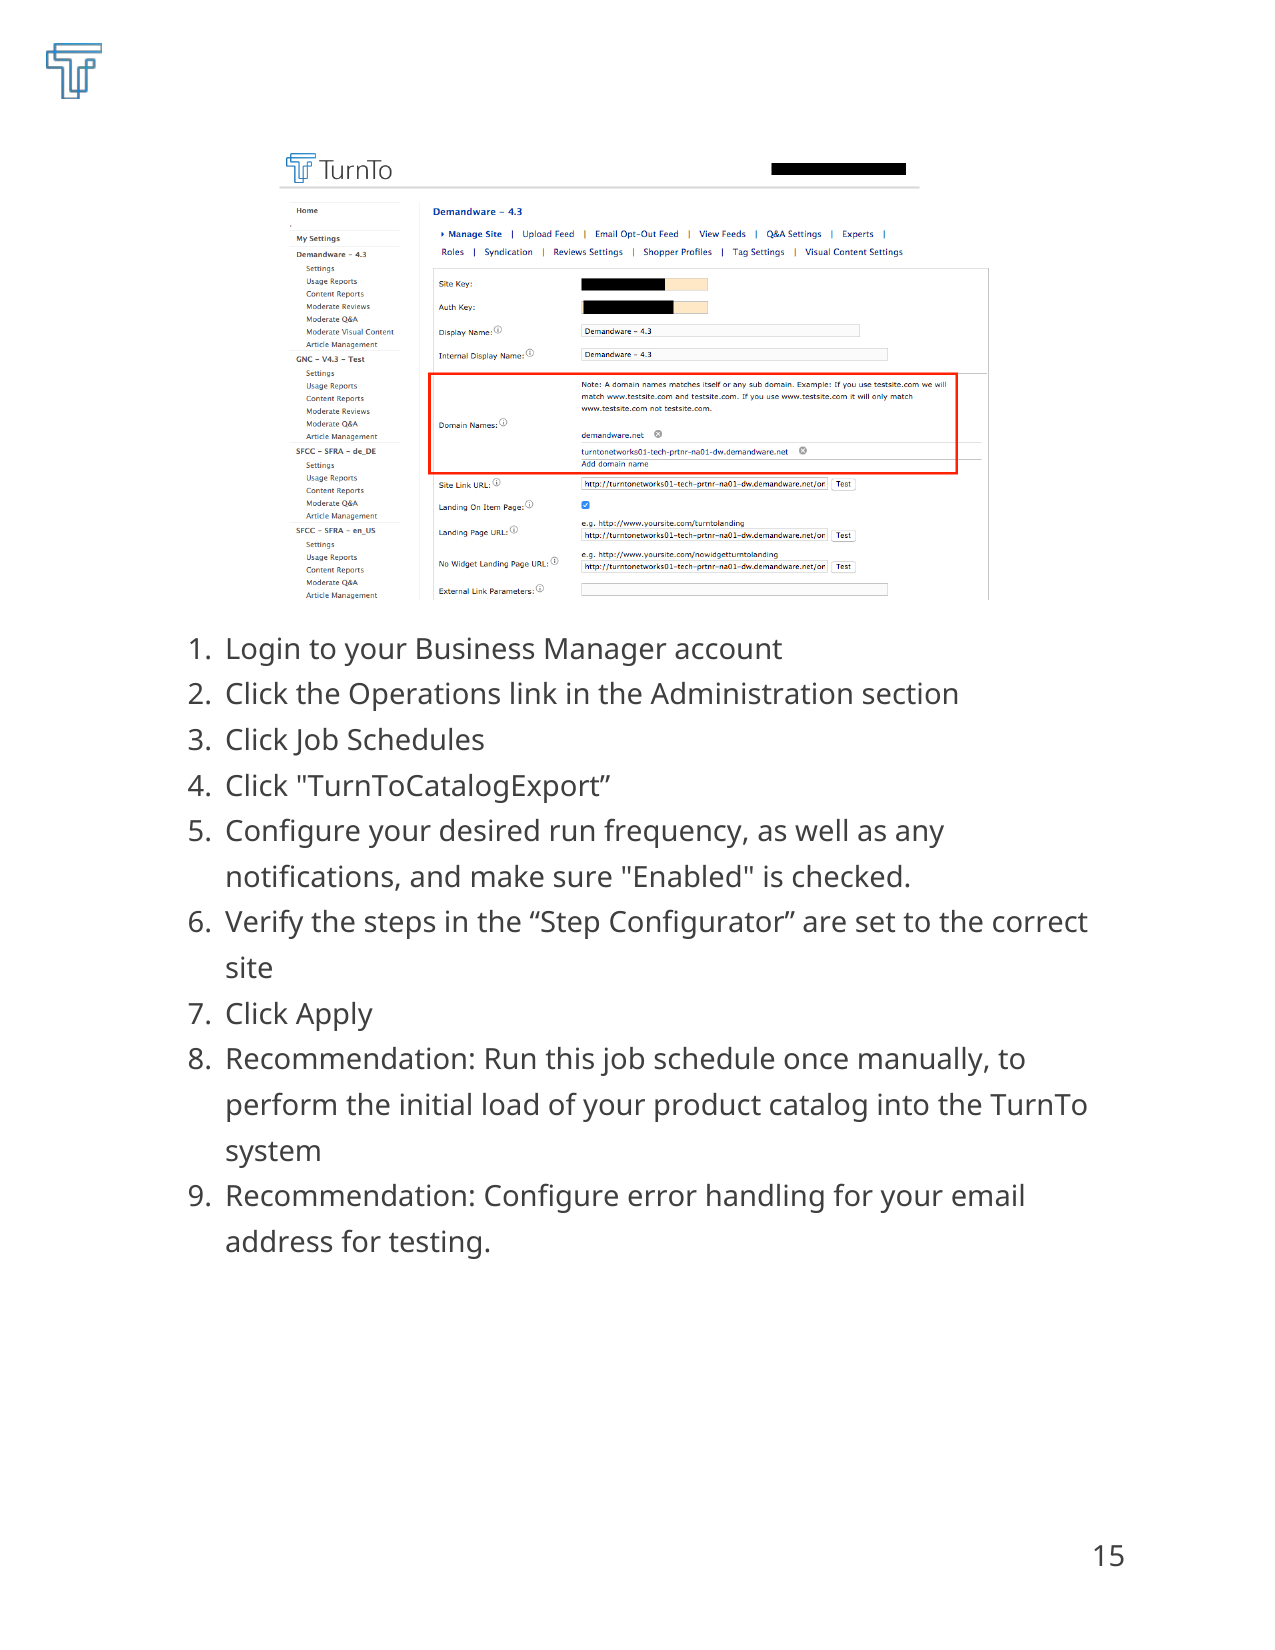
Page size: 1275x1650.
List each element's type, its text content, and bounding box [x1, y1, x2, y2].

list Login to your Business Manager account [187, 628, 1125, 668]
list Click "TurnToCatalogExport” [187, 765, 1125, 804]
picture [278, 150, 997, 600]
list Click Apply [187, 993, 1125, 1033]
picture [46, 43, 102, 99]
list Click the Operations link in the Administration section [187, 674, 1125, 713]
list Recommendation: Run this job schedule once manually, to perform the initial load of your product catalog into the TurnTo system [187, 1039, 1125, 1169]
list Verify the steps in the “Step Configurator” are set to the correct site [187, 902, 1125, 987]
list Configure your desired run frequency, as well as any notifications, and make sure "Enabled" is checked. [187, 811, 1125, 896]
list Recommendation: Configure error handling for your email address for testing. [187, 1176, 1125, 1261]
list Click Job Schedules [187, 719, 1125, 759]
